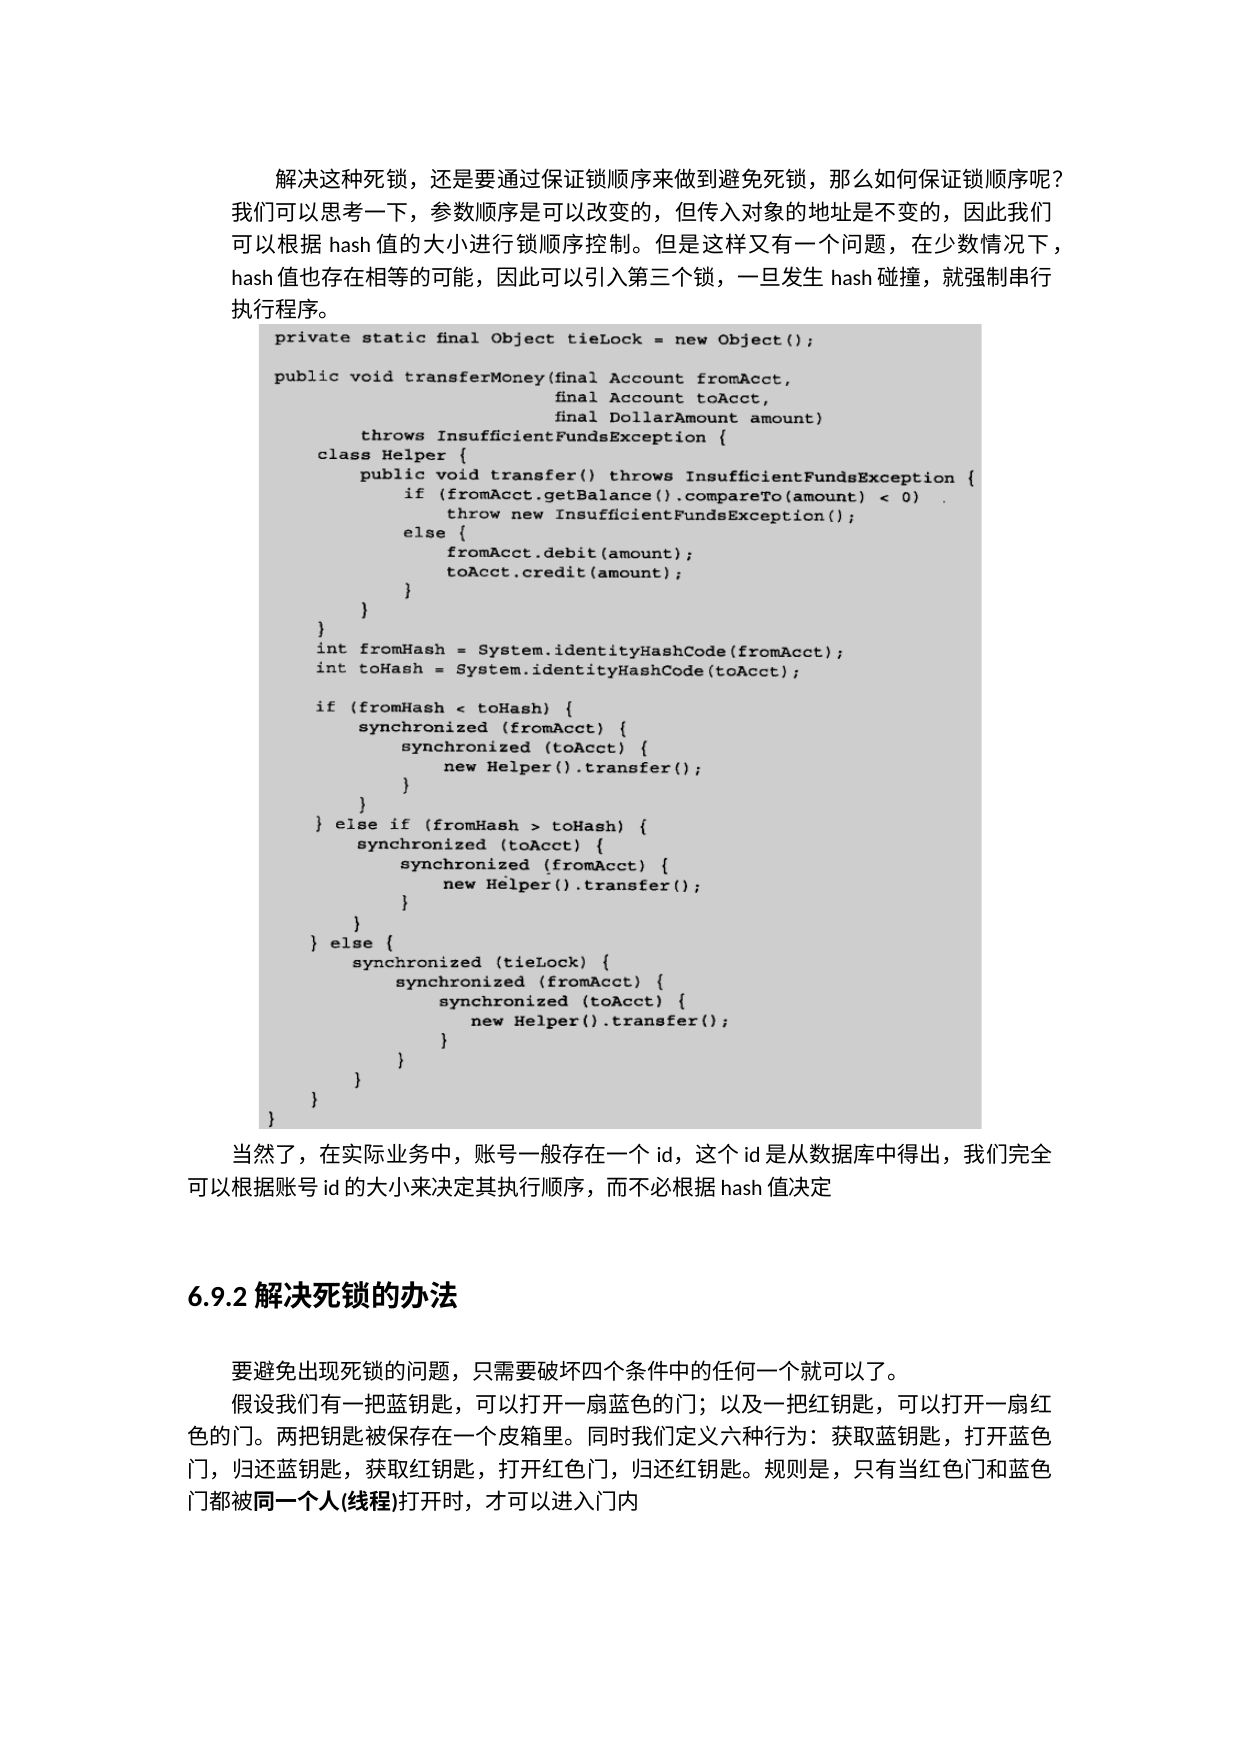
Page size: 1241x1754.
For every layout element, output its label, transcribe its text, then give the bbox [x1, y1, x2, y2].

text 假设我们有一把蓝钥匙，可以打开一扇蓝色的门；以及一把红钥匙，可以打开一扇红色的门。两把钥匙被保存在一个皮箱里。同时我们定义六种行为：获取蓝钥匙，打开蓝色门，归还蓝钥匙，获取红钥匙，打开红色门，归还红钥匙。规则是，只有当红色门和蓝色门都被同一个人(线程)打开时，才可以进入门内 [187, 1386, 1053, 1516]
text 解决这种死锁，还是要通过保证锁顺序来做到避免死锁，那么如何保证锁顺序呢？我们可以思考一下，参数顺序是可以改变的，但传入对象的地址是不变的，因此我们可以根据hash值的大小进行锁顺序控制。但是这样又有一个问题，在少数情况下，hash值也存在相等的可能，因此可以引入第三个锁，一旦发生hash碰撞，就强制串行执行程序。 [231, 162, 1053, 324]
subtitle 6.9.2 解决死锁的办法 [187, 1262, 1053, 1327]
text 要避免出现死锁的问题，只需要破坏四个条件中的任何一个就可以了。 [187, 1354, 1053, 1386]
text 当然了，在实际业务中，账号一般存在一个id，这个id是从数据库中得出，我们完全可以根据账号id的大小来决定其执行顺序，而不必根据hash值决定 [187, 1137, 1053, 1202]
picture [258, 324, 982, 1129]
